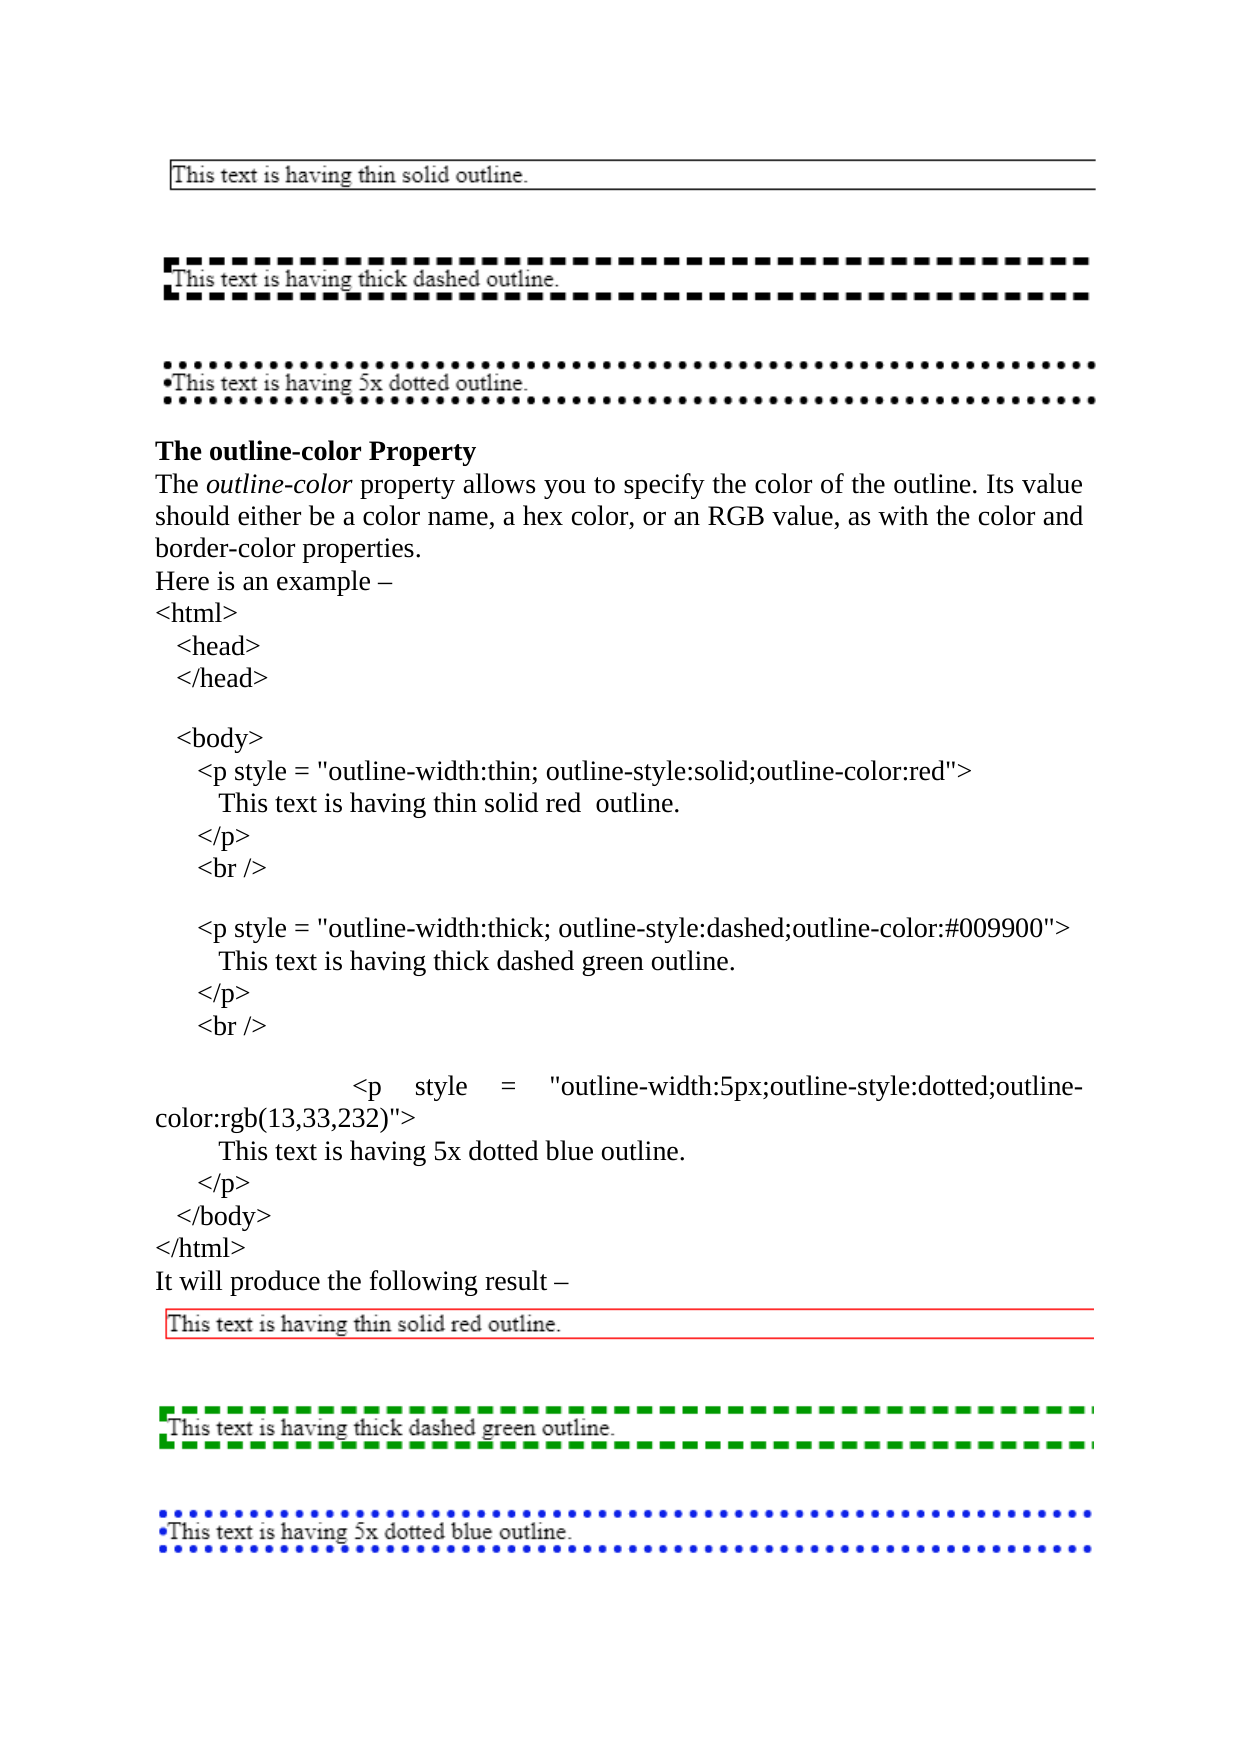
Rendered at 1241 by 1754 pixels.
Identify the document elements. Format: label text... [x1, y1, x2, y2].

picture [155, 150, 1096, 435]
text This text is having 5x dotted blue outline. [155, 1134, 1085, 1166]
text <html> [155, 596, 1085, 629]
text </head> [155, 661, 1085, 693]
text <p style = "outline-width:thick; outline-style:dashed;outline-color:#009900"> [155, 912, 1085, 944]
text The outline-color Property [155, 435, 1085, 467]
text </p> [155, 1166, 1085, 1199]
text <br /> [155, 851, 1085, 883]
picture [155, 1296, 1094, 1579]
text </body> [155, 1199, 1085, 1231]
text <br /> [155, 1009, 1085, 1041]
text </p> [155, 976, 1085, 1009]
text </html> [155, 1231, 1085, 1263]
text Here is an example – [155, 564, 1085, 596]
text <p style = "outline-width:5px;outline-style:dotted;outline-color:rgb(13,33,232)"> [155, 1069, 1085, 1134]
text This text is having thick dashed green outline. [155, 944, 1085, 976]
text </p> [155, 819, 1085, 851]
text This text is having thin solid red outline. [155, 786, 1085, 819]
text <p style = "outline-width:thin; outline-style:solid;outline-color:red"> [155, 754, 1085, 786]
text It will produce the following result – [155, 1263, 1085, 1296]
text The outline-color property allows you to specify the color of the outline. Its value should either be a color name, a hex color, or an RGB value, as with the color and border-color properties. [155, 467, 1085, 564]
text <body> [155, 722, 1085, 754]
text <head> [155, 629, 1085, 661]
